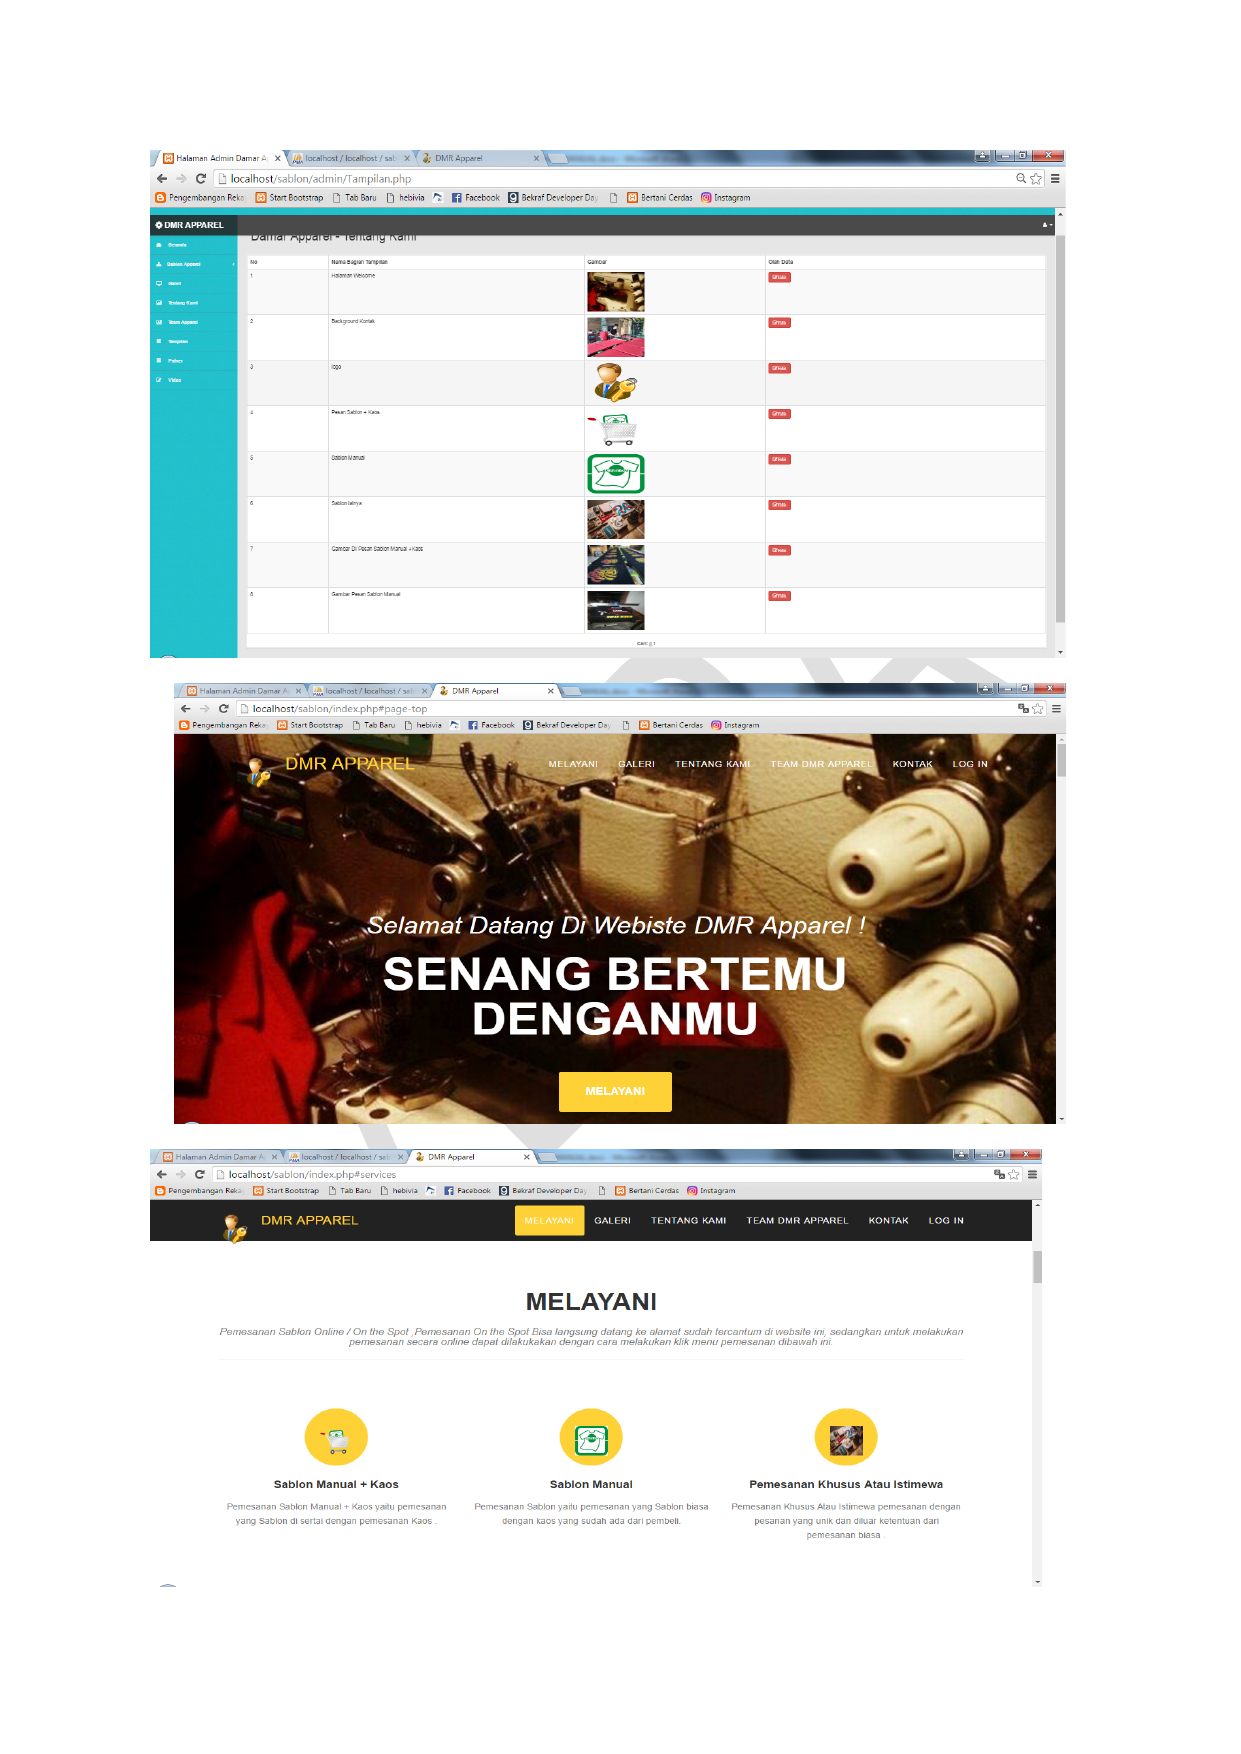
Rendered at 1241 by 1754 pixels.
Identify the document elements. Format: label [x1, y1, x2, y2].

picture [174, 683, 1067, 1124]
picture [150, 150, 1066, 658]
picture [150, 1149, 1043, 1587]
